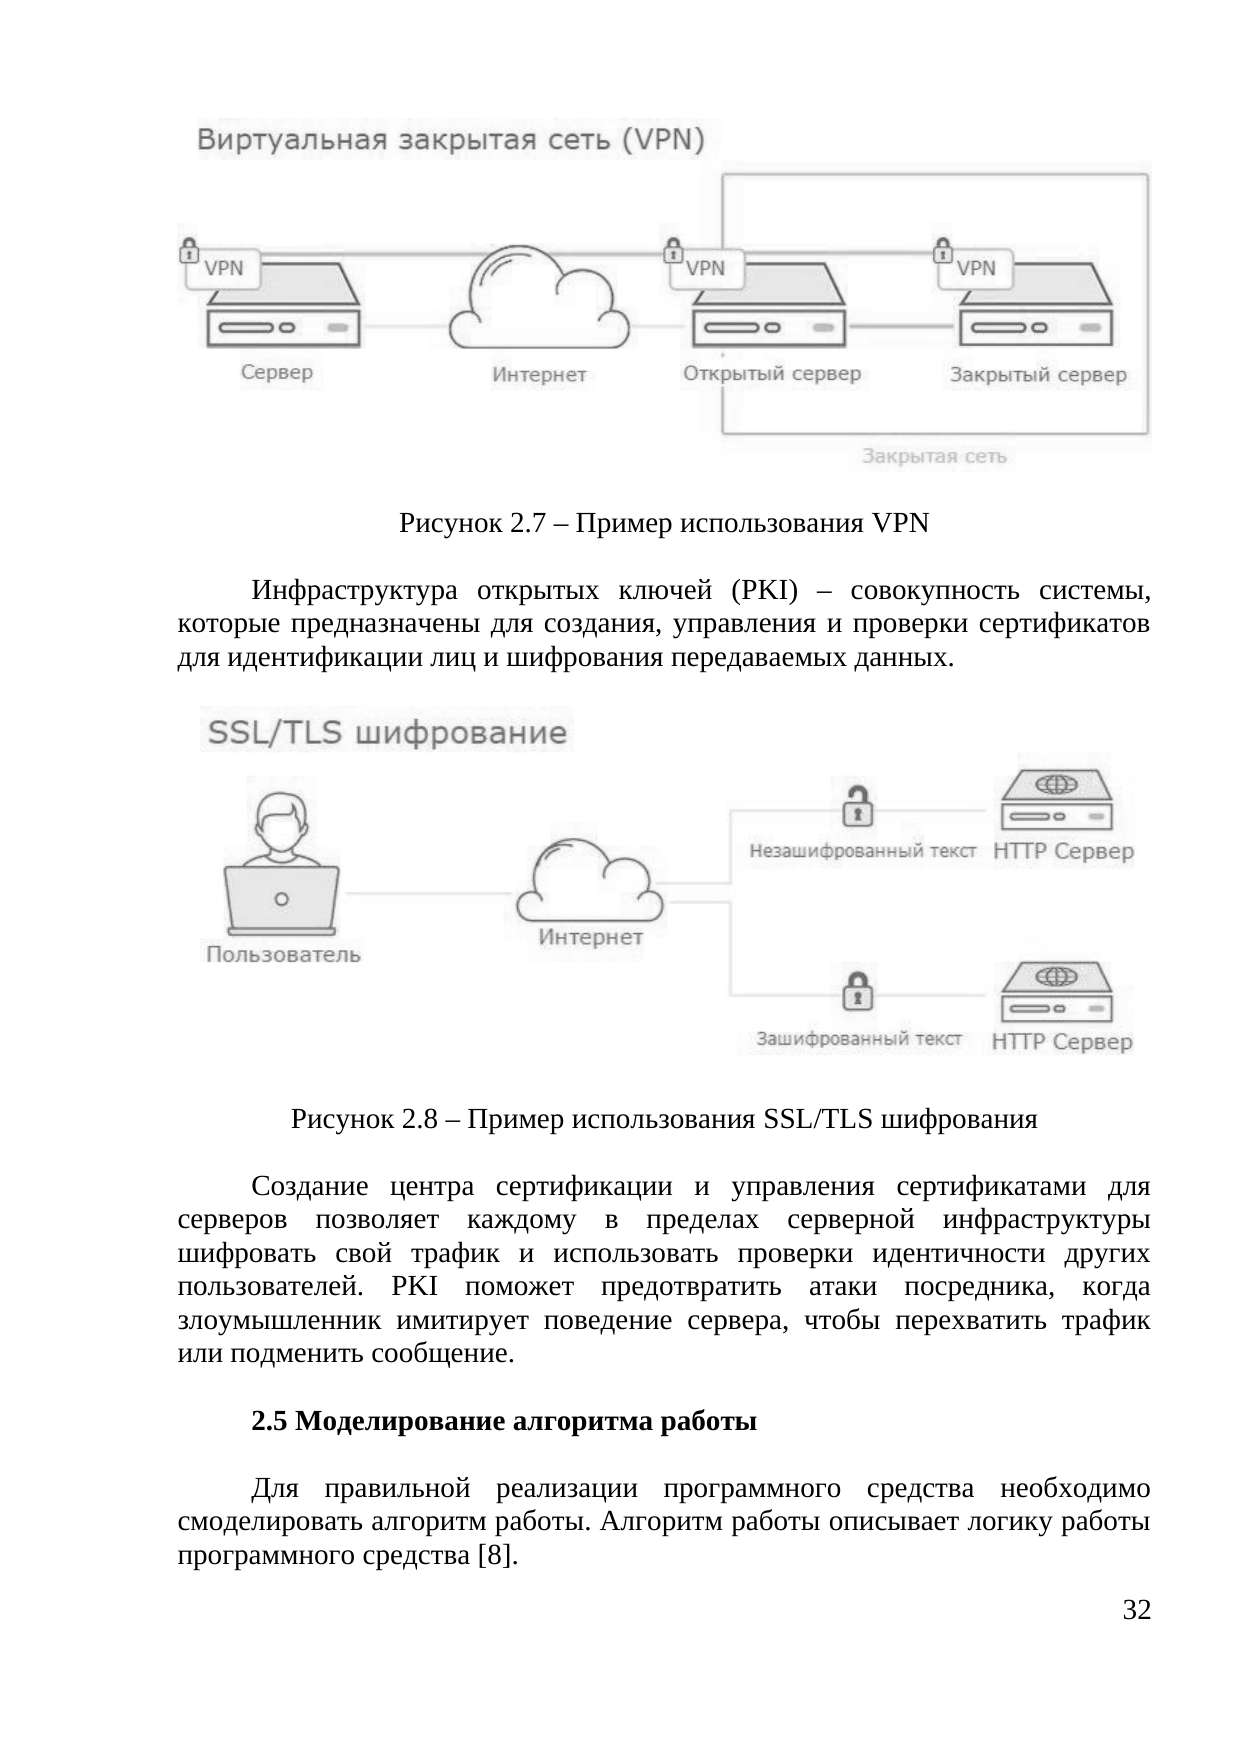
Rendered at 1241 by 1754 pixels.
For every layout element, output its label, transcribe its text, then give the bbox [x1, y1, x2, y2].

picture [177, 118, 1152, 472]
text Для правильной реализации программного средства необходимо смоделировать алгоритм работы. Алгоритм работы описывает логику работы программного средства [8]. [177, 1470, 1152, 1570]
picture [177, 706, 1152, 1067]
text Рисунок 2.8 – Пример использования SSL/TLS шифрования [177, 1101, 1152, 1134]
text 2.5 Моделирование алгоритма работы [177, 1403, 1152, 1436]
text Создание центра сертификации и управления сертификатами для серверов позволяет каждому в пределах серверной инфраструктуры шифровать свой трафик и использовать проверки идентичности других пользователей. PKI поможет предотвратить атаки посредника, когда злоумышленник имитирует поведение сервера, чтобы перехватить трафик или подменить сообщение. [177, 1168, 1152, 1369]
text Инфраструктура открытых ключей (PKI) – совокупность системы, которые предназначены для создания, управления и проверки сертификатов для идентификации лиц и шифрования передаваемых данных. [177, 572, 1152, 673]
text Рисунок 2.7 – Пример использования VPN [177, 505, 1152, 538]
